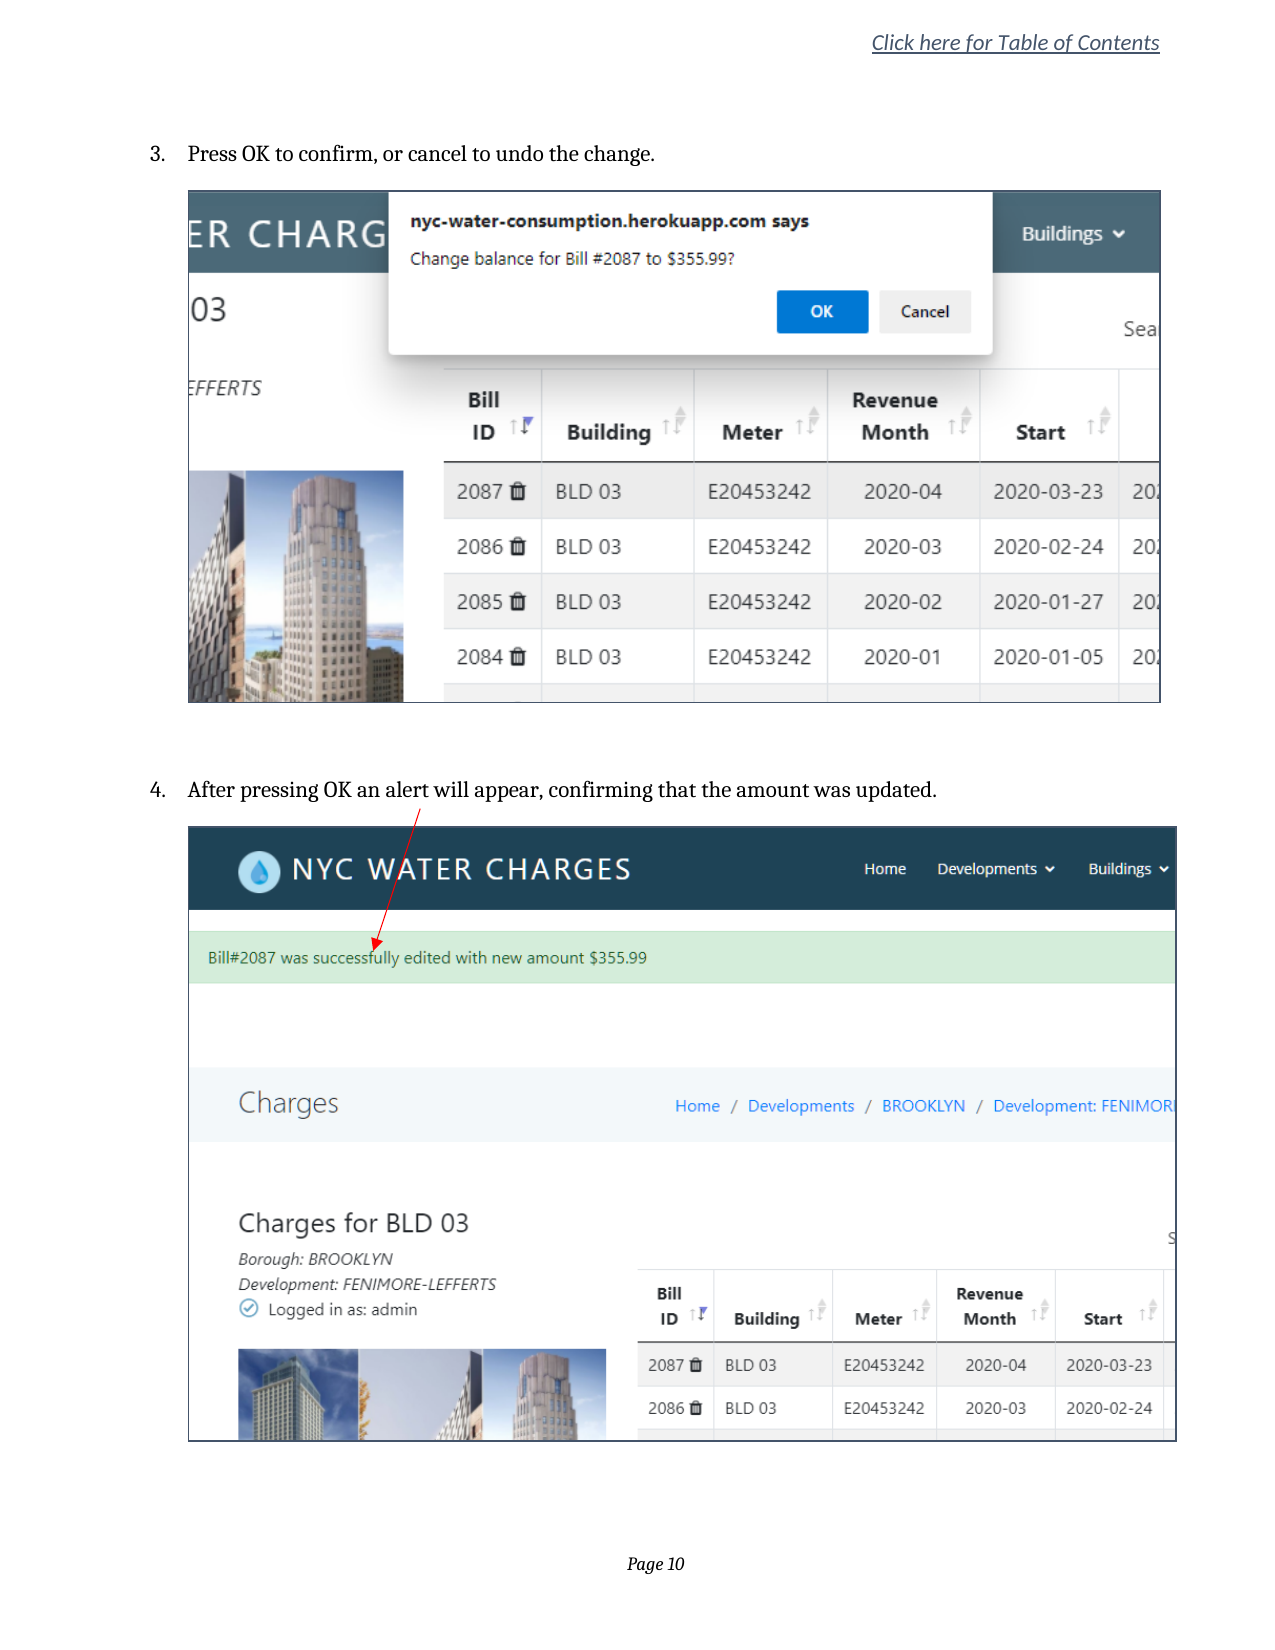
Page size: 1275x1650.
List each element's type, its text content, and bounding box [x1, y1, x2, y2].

picture [189, 828, 1175, 1440]
list After pressing OK an alert will appear, confirming that the amount was updated. [150, 776, 1162, 803]
picture [189, 192, 1159, 702]
list Press OK to confirm, or cancel to undo the change. [150, 141, 1162, 167]
